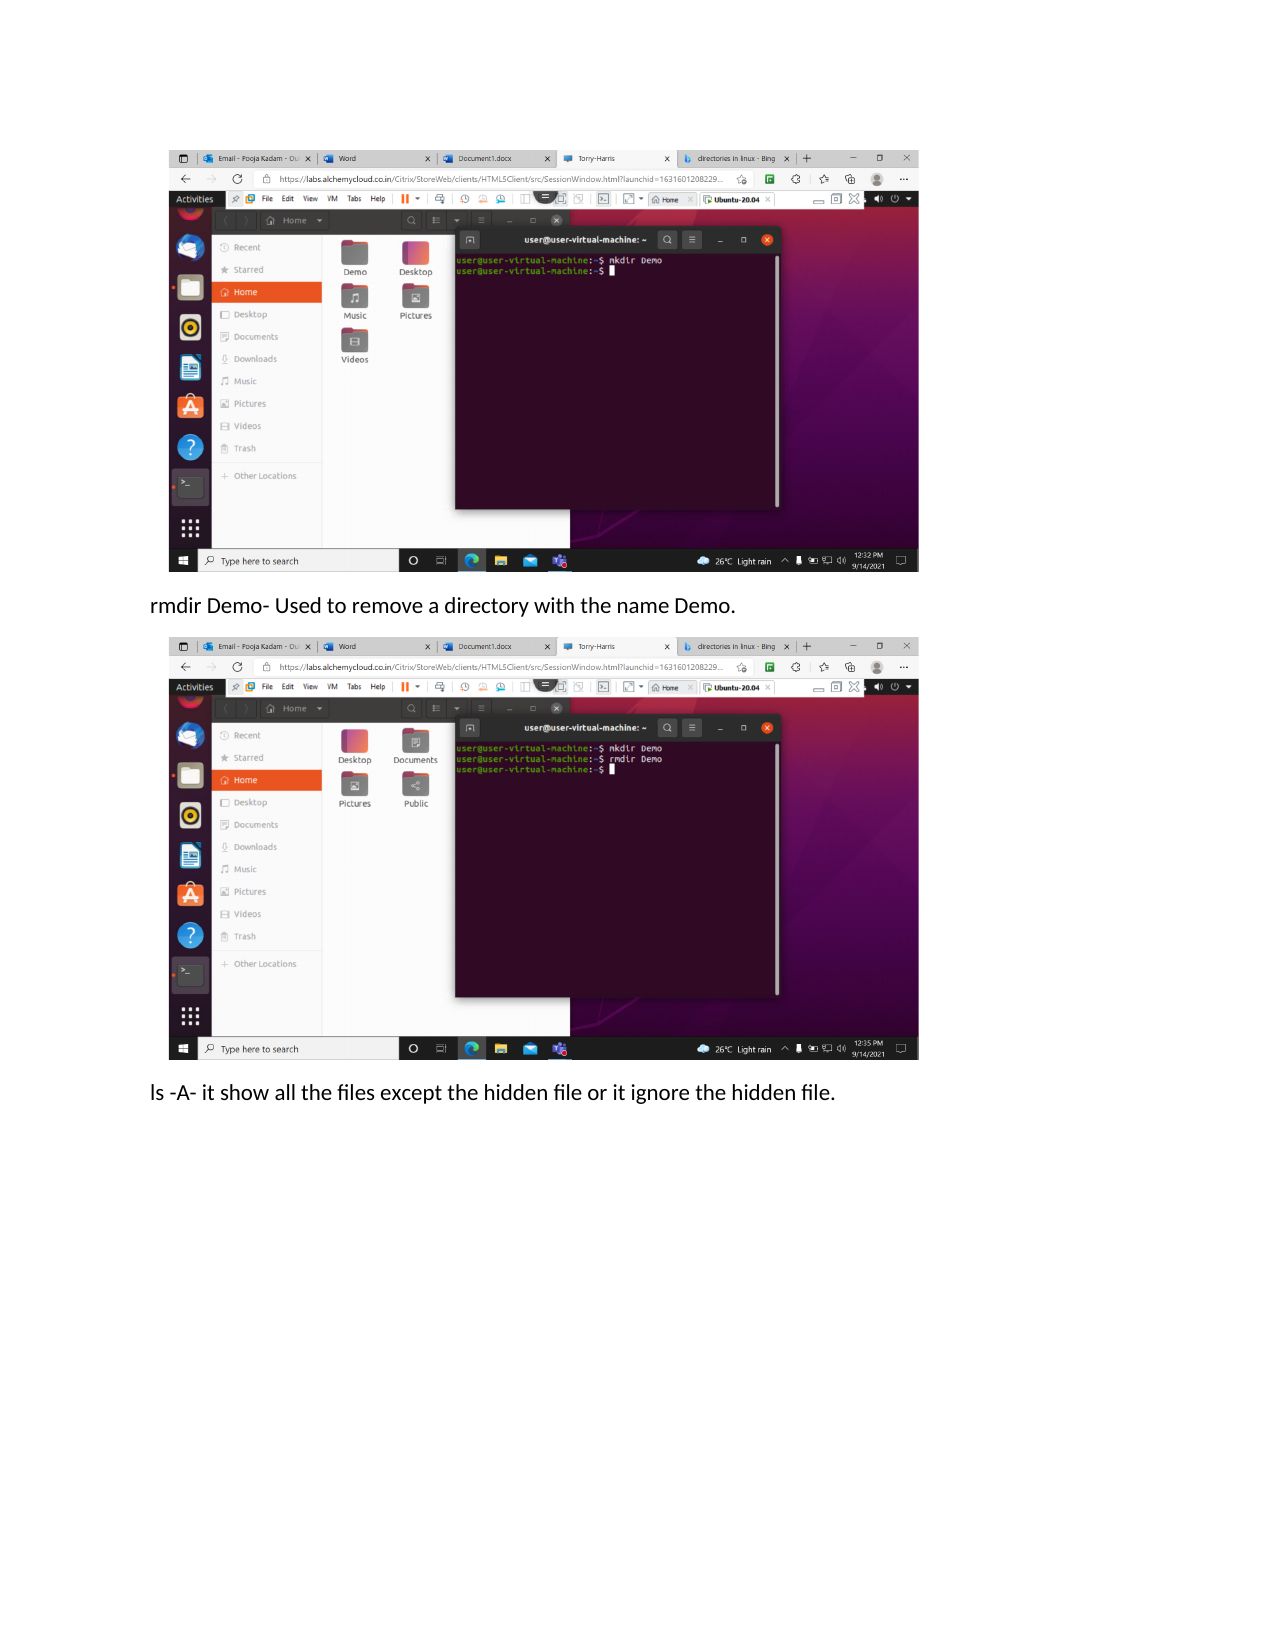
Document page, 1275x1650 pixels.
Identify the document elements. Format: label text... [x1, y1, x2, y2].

text rmdir Demo- Used to remove a directory with the name Demo. [150, 591, 1125, 619]
text ls -A- it show all the files except the hidden file or it ignore the hidden file. [150, 1078, 1125, 1106]
